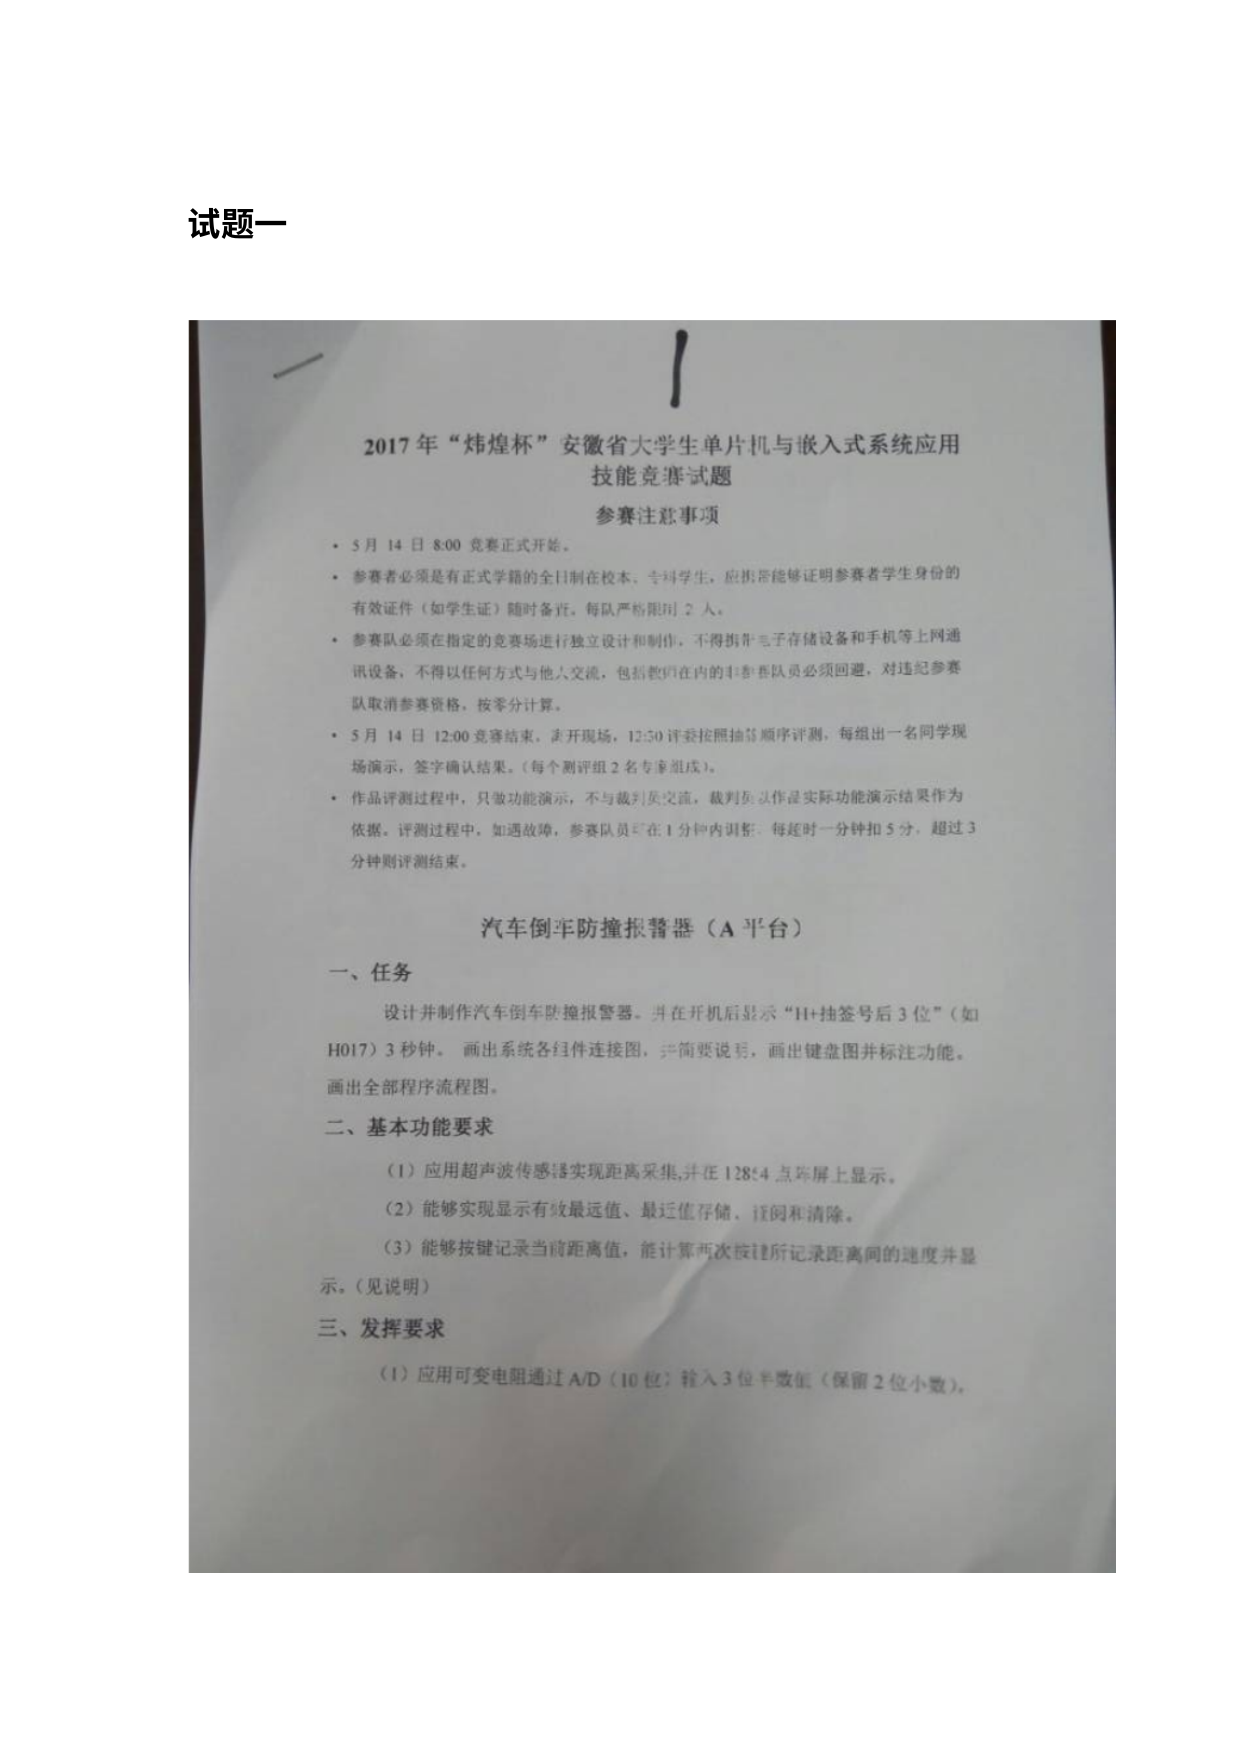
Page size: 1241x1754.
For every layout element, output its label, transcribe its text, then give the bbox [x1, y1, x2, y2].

picture [189, 321, 1116, 1573]
subtitle 试题一 [187, 189, 1053, 254]
